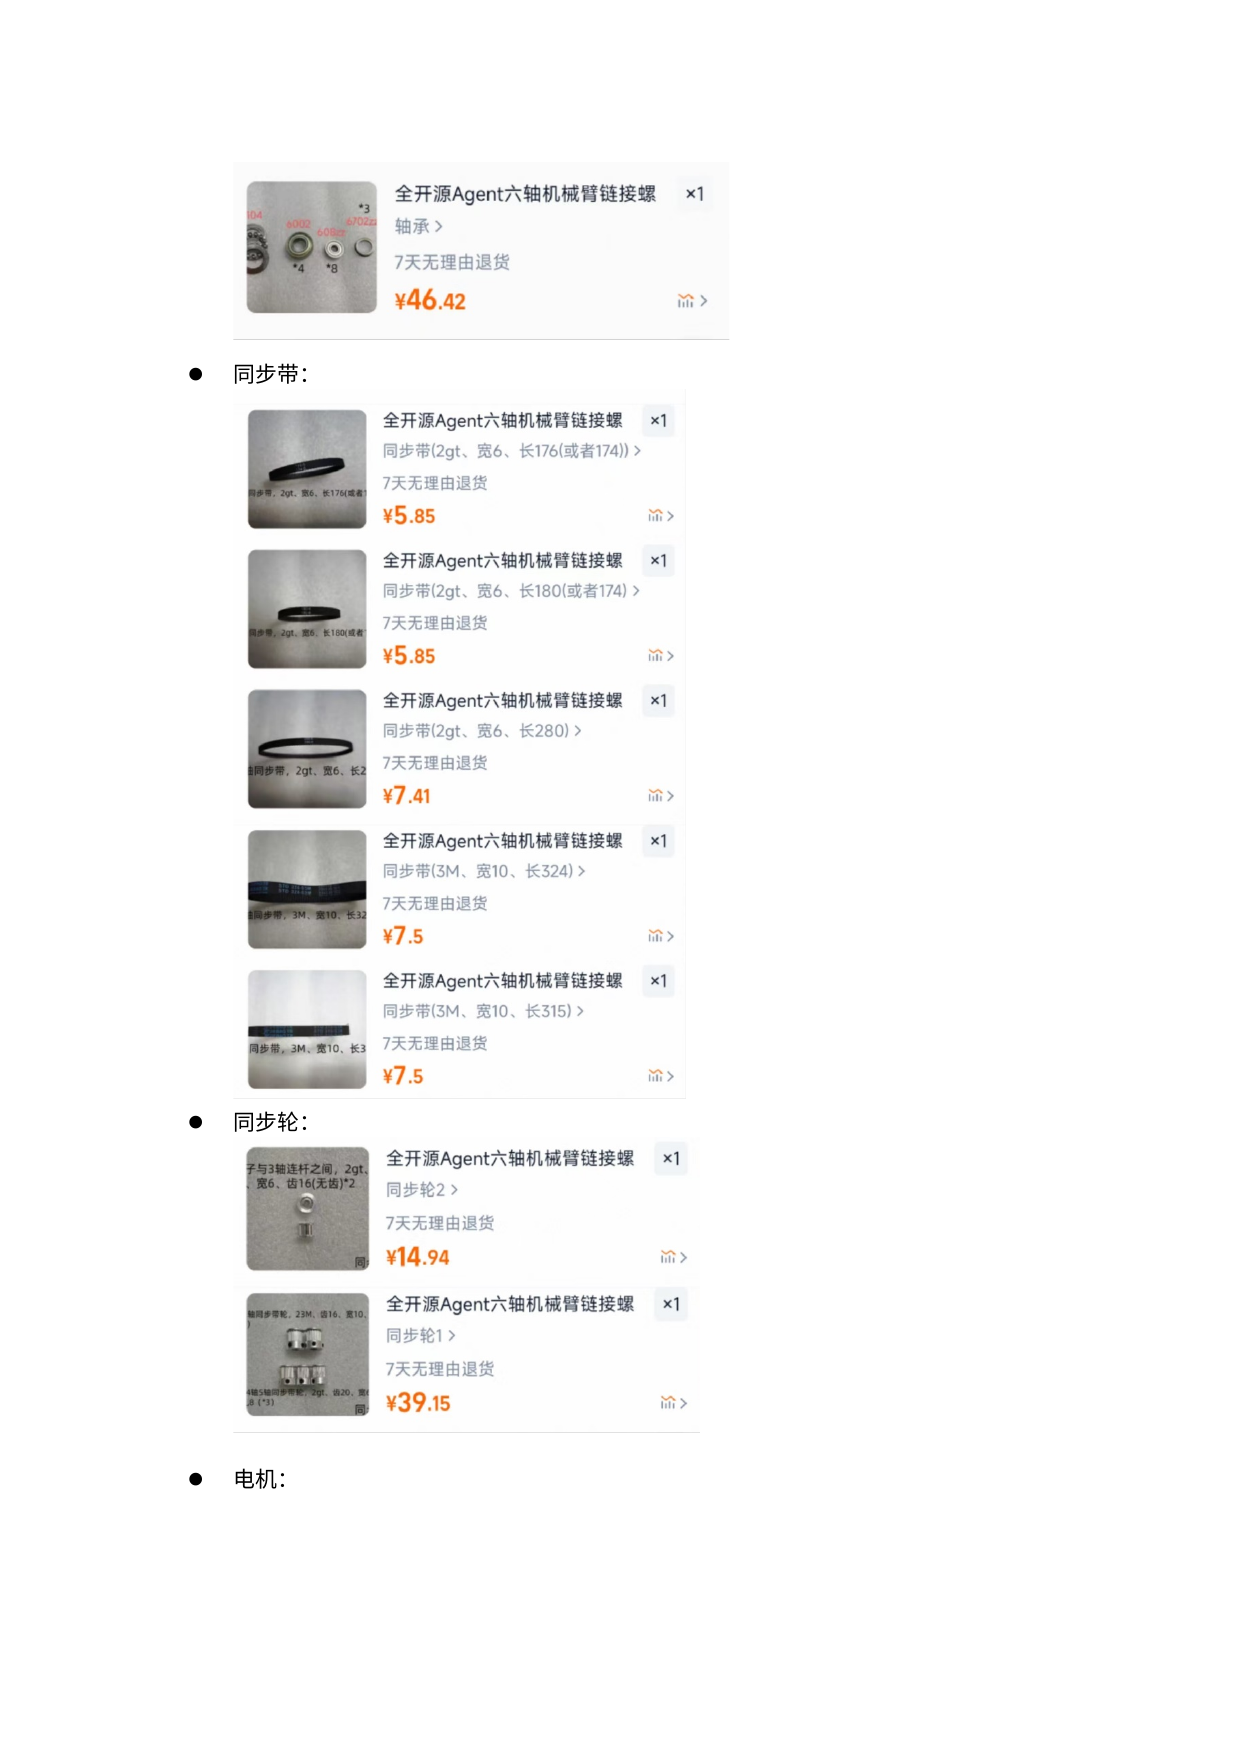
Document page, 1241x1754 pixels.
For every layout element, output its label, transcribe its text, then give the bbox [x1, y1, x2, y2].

list 同步带： [187, 357, 1053, 389]
list 同步轮： [187, 1104, 1053, 1137]
picture [233, 162, 730, 340]
picture [233, 1137, 700, 1433]
picture [233, 389, 686, 1099]
list 电机： [187, 1462, 1053, 1494]
